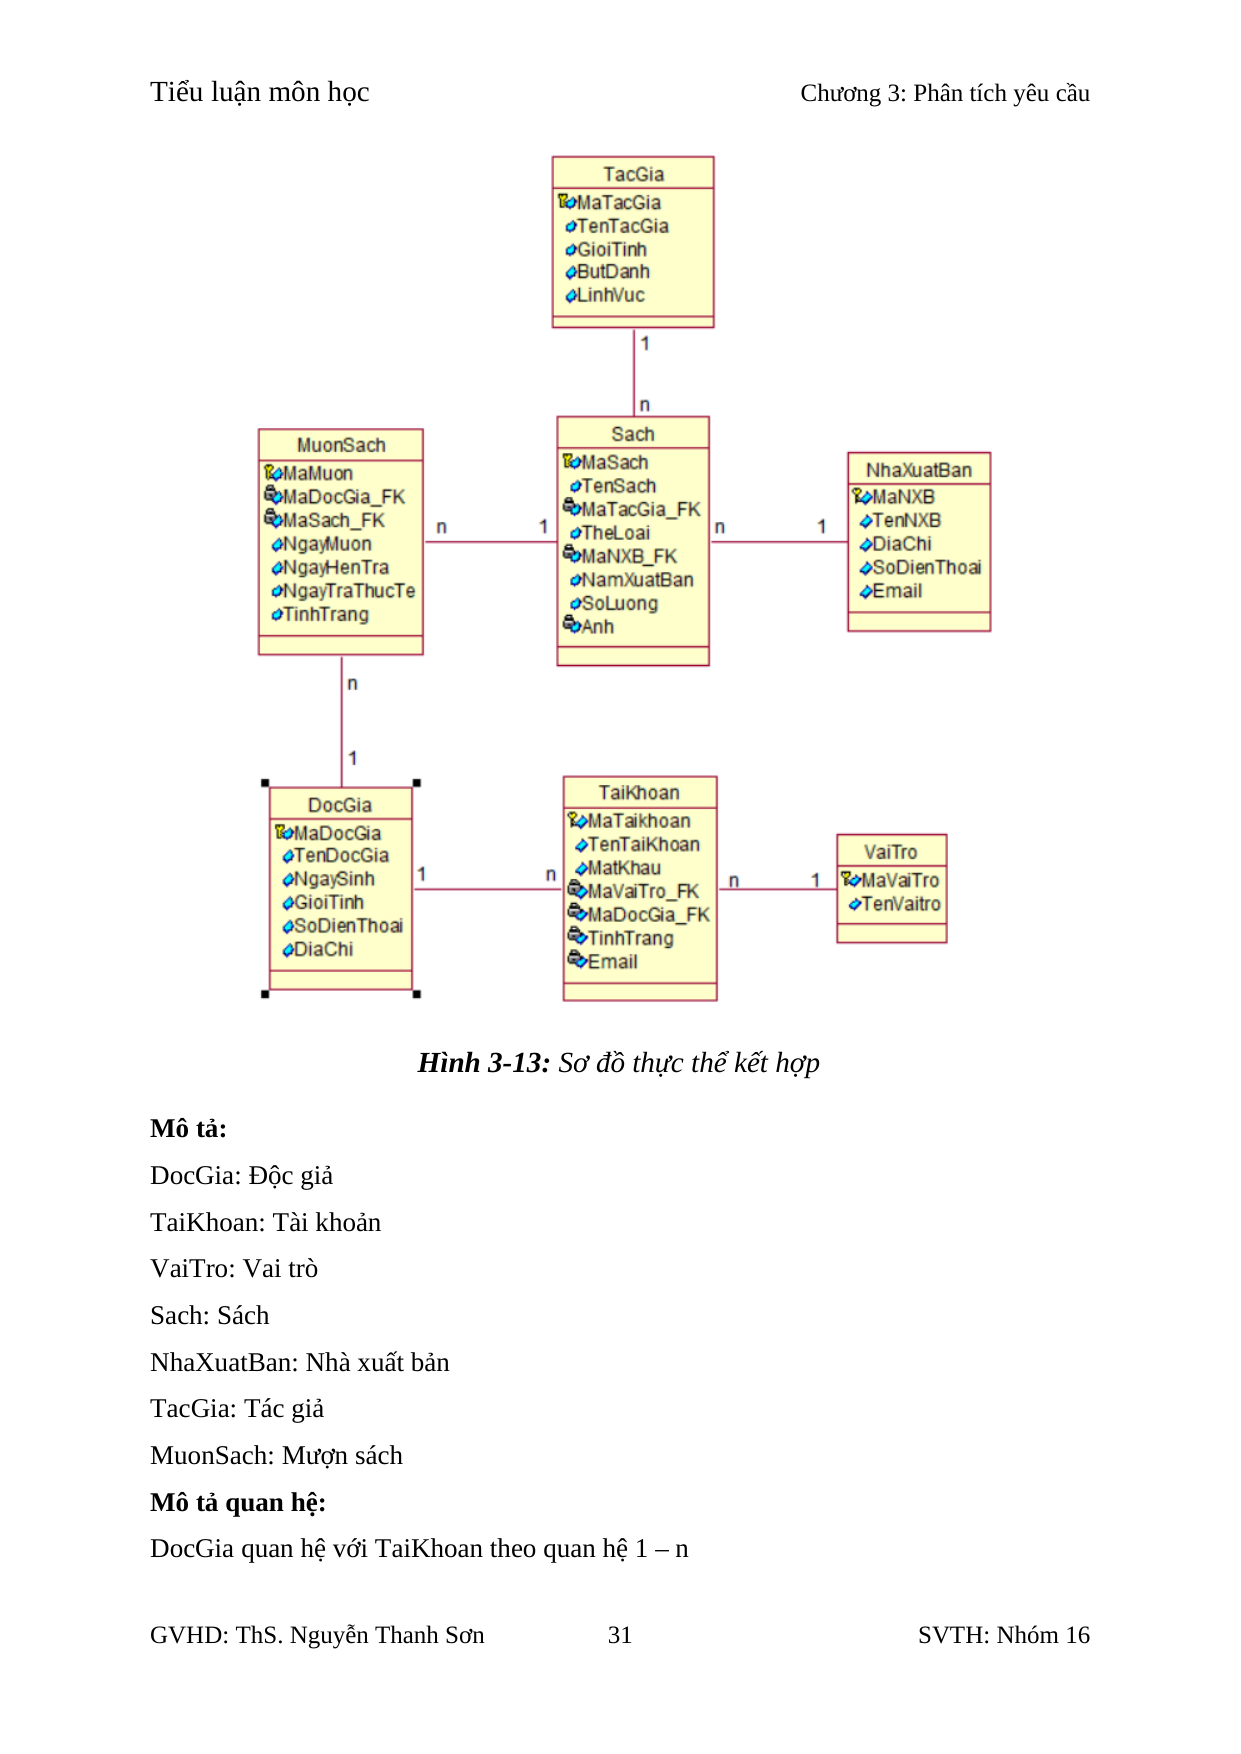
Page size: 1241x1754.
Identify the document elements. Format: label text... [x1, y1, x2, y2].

text MuonSach: Mượn sách [150, 1439, 1090, 1470]
text Hình 3-13: Sơ đồ thực thể kết hợp [150, 1046, 1090, 1079]
text VaiTro: Vai trò [150, 1253, 1090, 1284]
text NhaXuatBan: Nhà xuất bản [150, 1346, 1090, 1377]
text Mô tả: [150, 1113, 1090, 1144]
text Sach: Sách [150, 1299, 1090, 1330]
text TaiKhoan: Tài khoản [150, 1206, 1090, 1237]
text TacGia: Tác giả [150, 1393, 1090, 1424]
text DocGia: Độc giả [150, 1159, 1090, 1190]
text Mô tả quan hệ: [150, 1486, 1090, 1517]
text DocGia quan hệ với TaiKhoan theo quan hệ 1 – n [150, 1533, 1090, 1564]
picture [150, 150, 1053, 1017]
